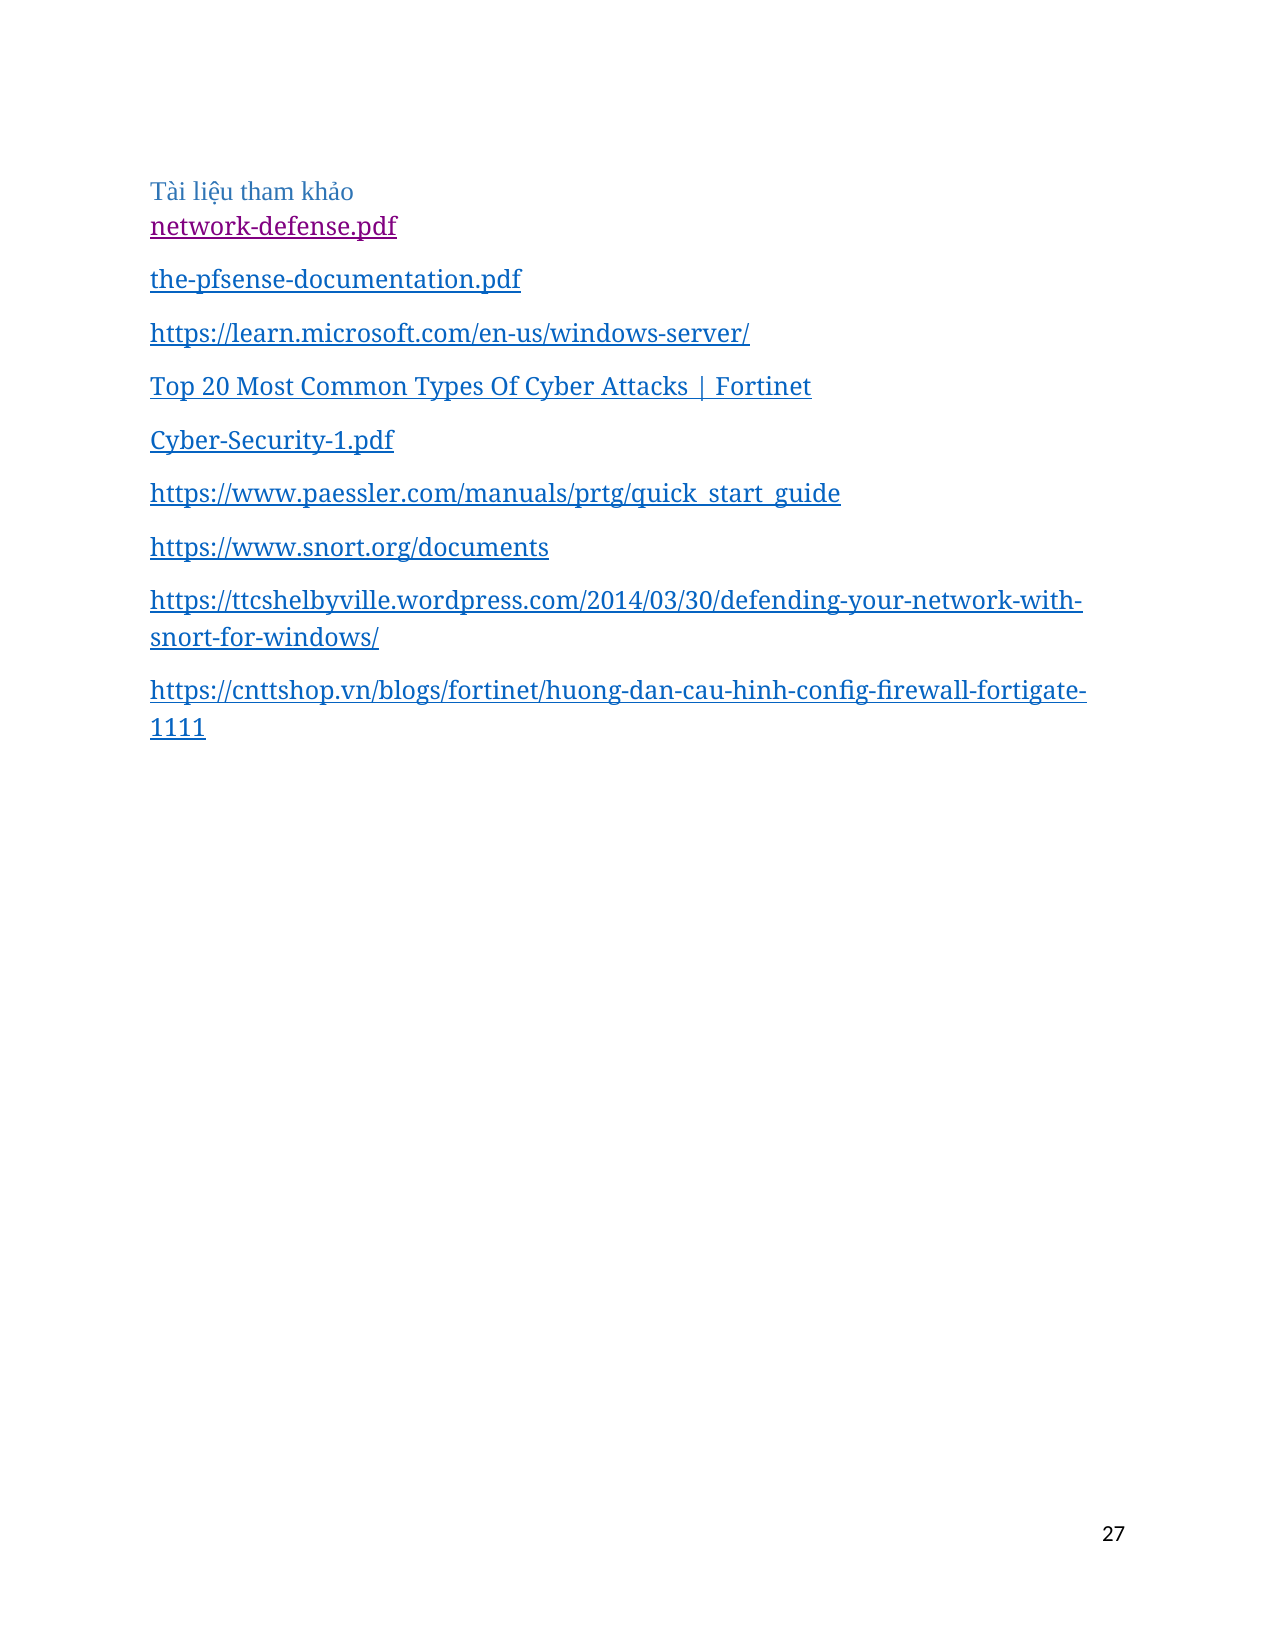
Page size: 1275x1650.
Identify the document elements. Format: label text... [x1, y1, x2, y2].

text https://learn.microsoft.com/en-us/windows-server/ [150, 315, 1125, 349]
subtitle Tài liệu tham khảo [150, 175, 1125, 206]
text https://www.paessler.com/manuals/prtg/quick_start_guide [150, 476, 1125, 510]
text the-pfsense-documentation.pdf [150, 262, 1125, 296]
text Cyber-Security-1.pdf [150, 422, 1125, 456]
text https://www.snort.org/documents [150, 529, 1125, 563]
text https://ttcshelbyville.wordpress.com/2014/03/30/defending-your-network-with-snort-for-windows/ [150, 583, 1125, 653]
text https://cnttshop.vn/blogs/fortinet/huong-dan-cau-hinh-config-firewall-fortigate-1111 [150, 673, 1125, 744]
text Top 20 Most Common Types Of Cyber Attacks | Fortinet [150, 369, 1125, 403]
text network-defense.pdf [150, 208, 1125, 243]
